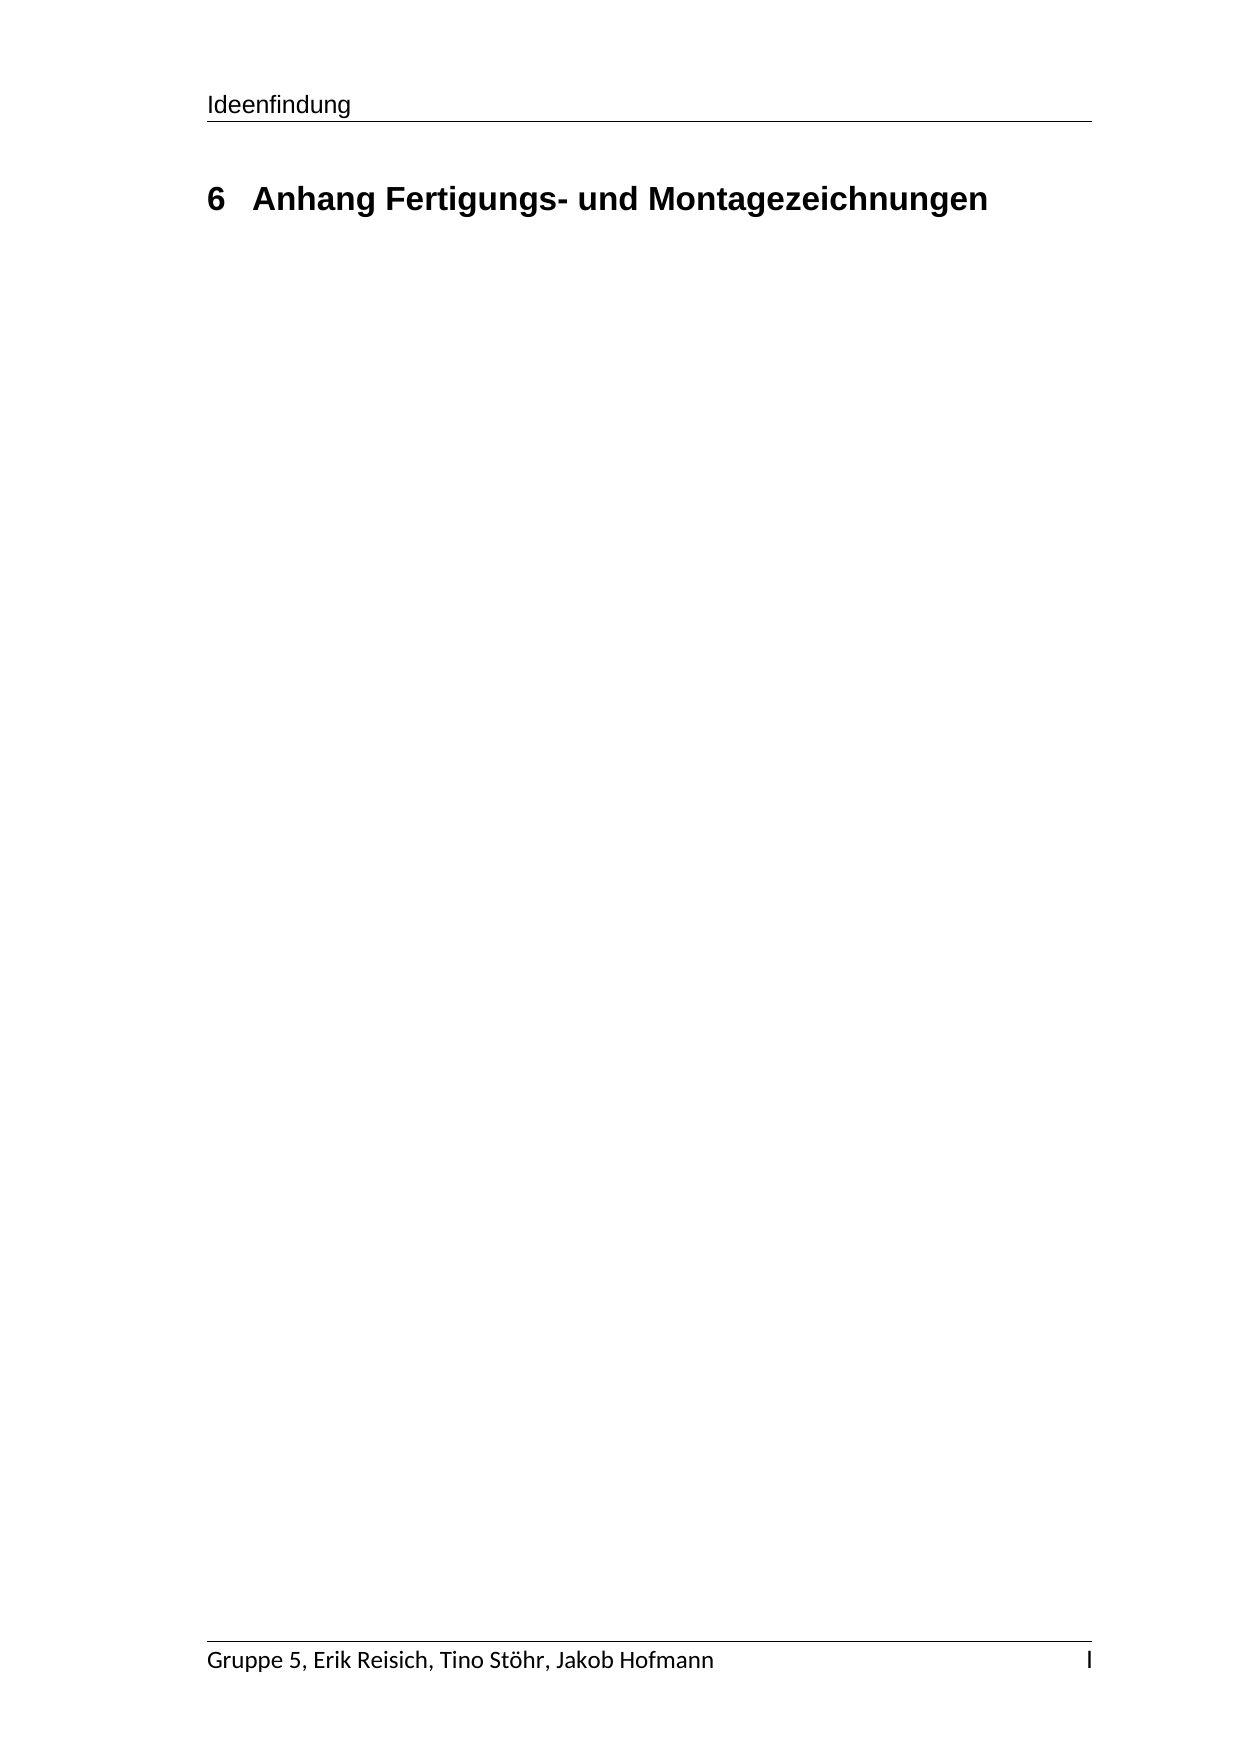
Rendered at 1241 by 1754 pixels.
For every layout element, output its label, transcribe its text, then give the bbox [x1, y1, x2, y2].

subtitle Anhang Fertigungs- und Montagezeichnungen [207, 179, 1092, 218]
